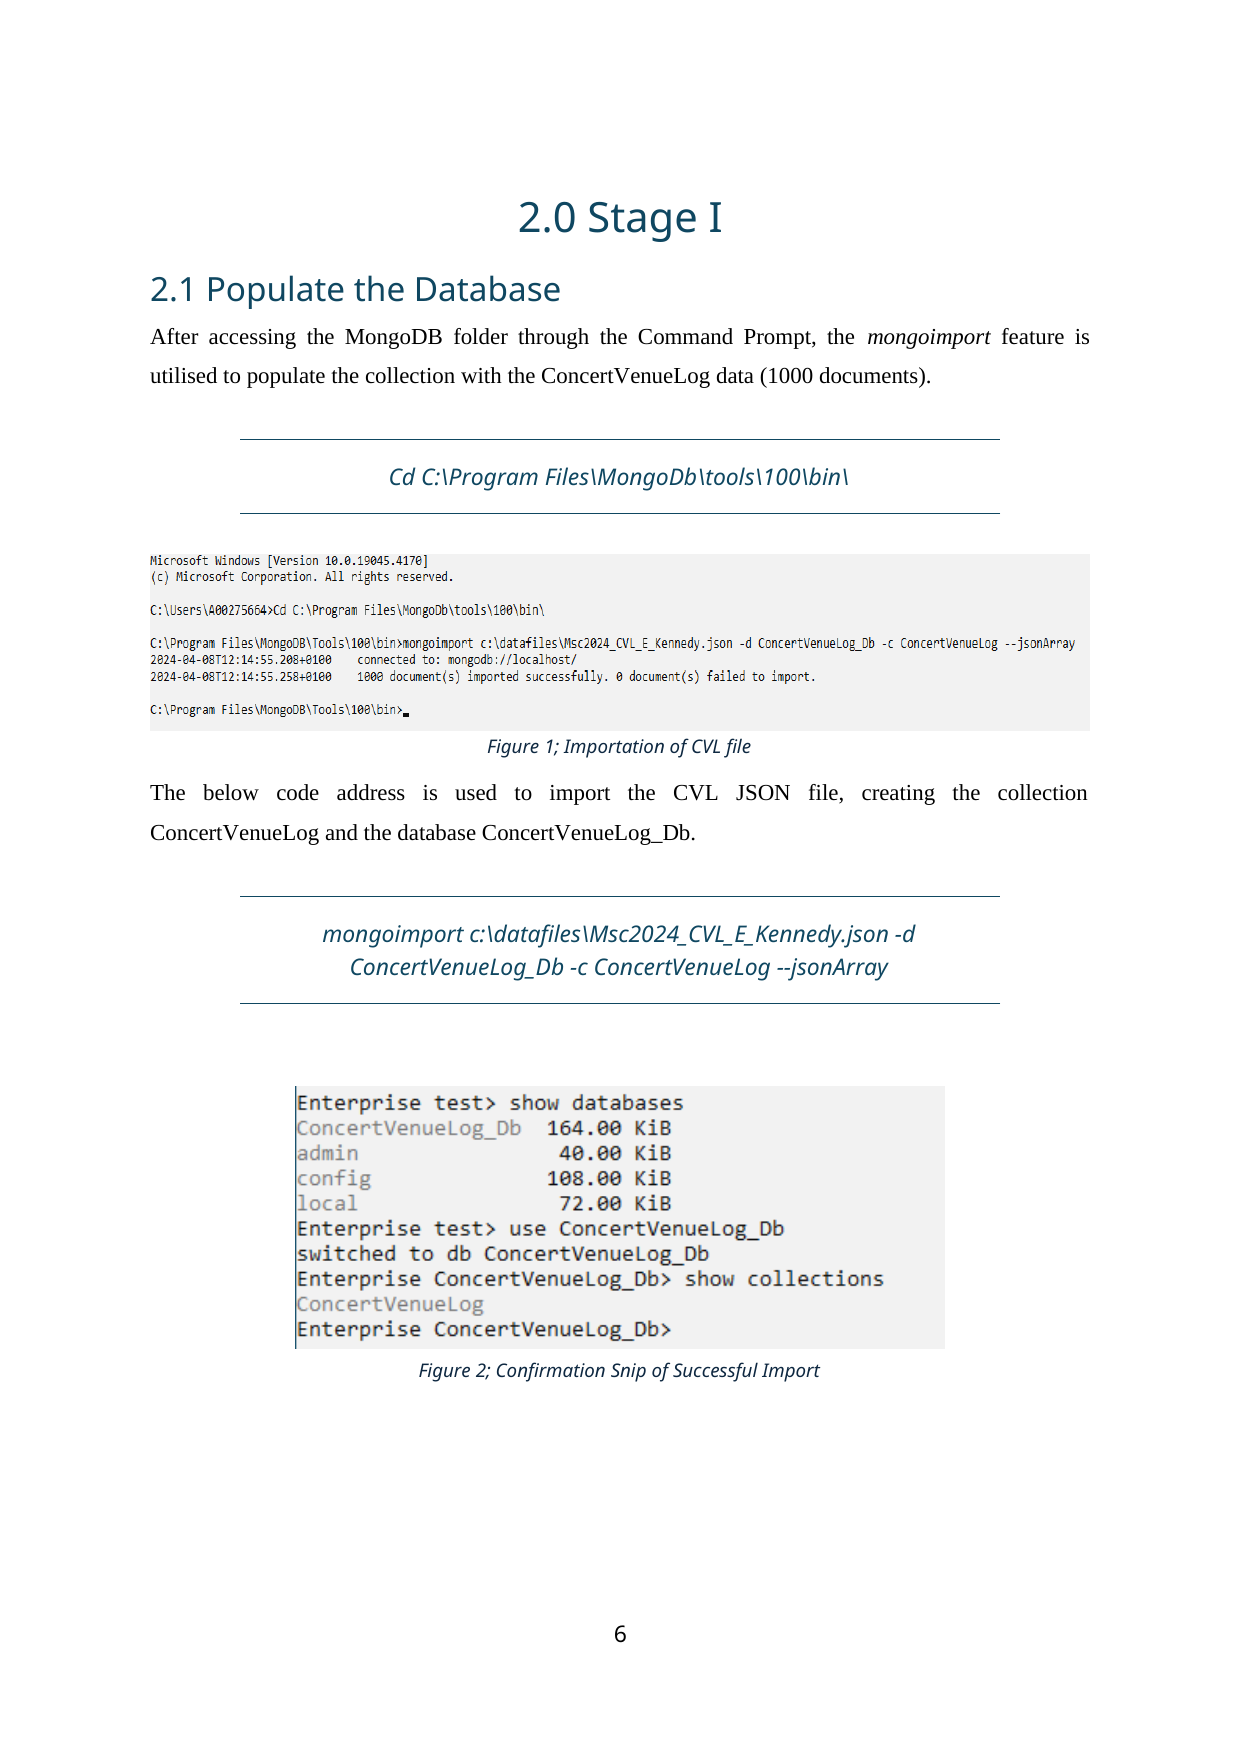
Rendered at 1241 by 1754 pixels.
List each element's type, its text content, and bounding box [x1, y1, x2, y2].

subtitle 2.0 Stage I [150, 187, 1090, 244]
subtitle 2.1 Populate the Database [150, 265, 1090, 311]
text mongoimport c:\datafiles\Msc2024_CVL_E_Kennedy.json -d ConcertVenueLog_Db -c ConcertVenueLog --jsonArray [240, 897, 1000, 1003]
text After accessing the MongoDB folder through the Command Prompt, the mongoimport feature is utilised to populate the collection with the ConcertVenueLog data (1000 documents). [150, 323, 1090, 388]
picture [150, 554, 1090, 731]
text Figure 1; Importation of CVL file [150, 733, 1090, 758]
picture [295, 1086, 945, 1349]
text Cd C:\Program Files\MongoDb\tools\100\bin\ [240, 440, 1000, 513]
text The below code address is used to import the CVL JSON file, creating the collection ConcertVenueLog and the database ConcertVenueLog_Db. [150, 779, 1090, 845]
